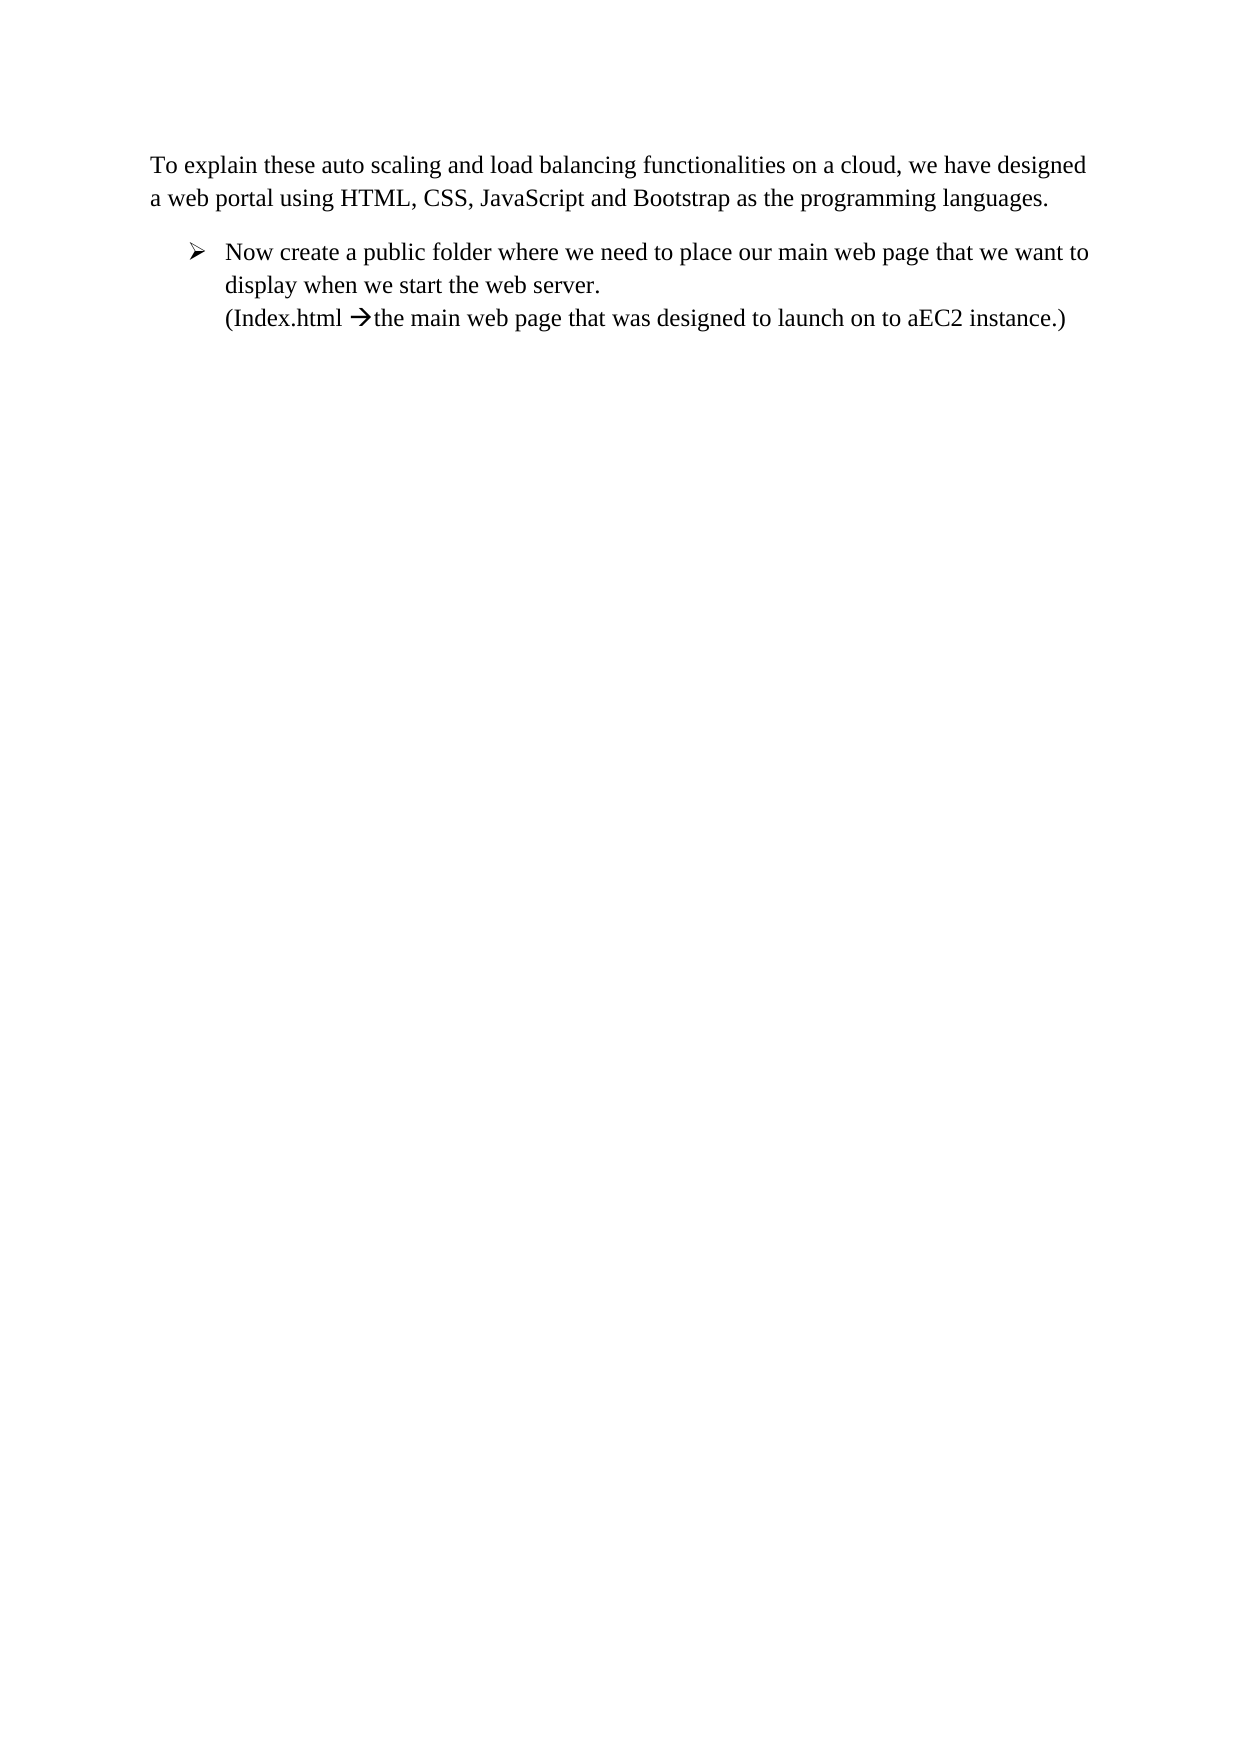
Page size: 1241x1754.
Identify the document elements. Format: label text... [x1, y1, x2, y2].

list Now create a public folder where we need to place our main web page that we want to display when we start the web server. [187, 237, 1090, 299]
list (Index.html the main web page that was designed to launch on to aEC2 instance.) [225, 303, 1090, 332]
text To explain these auto scaling and load balancing functionalities on a cloud, we have designed a web portal using HTML, CSS, JavaScript and Bootstrap as the programming languages. [150, 150, 1090, 212]
